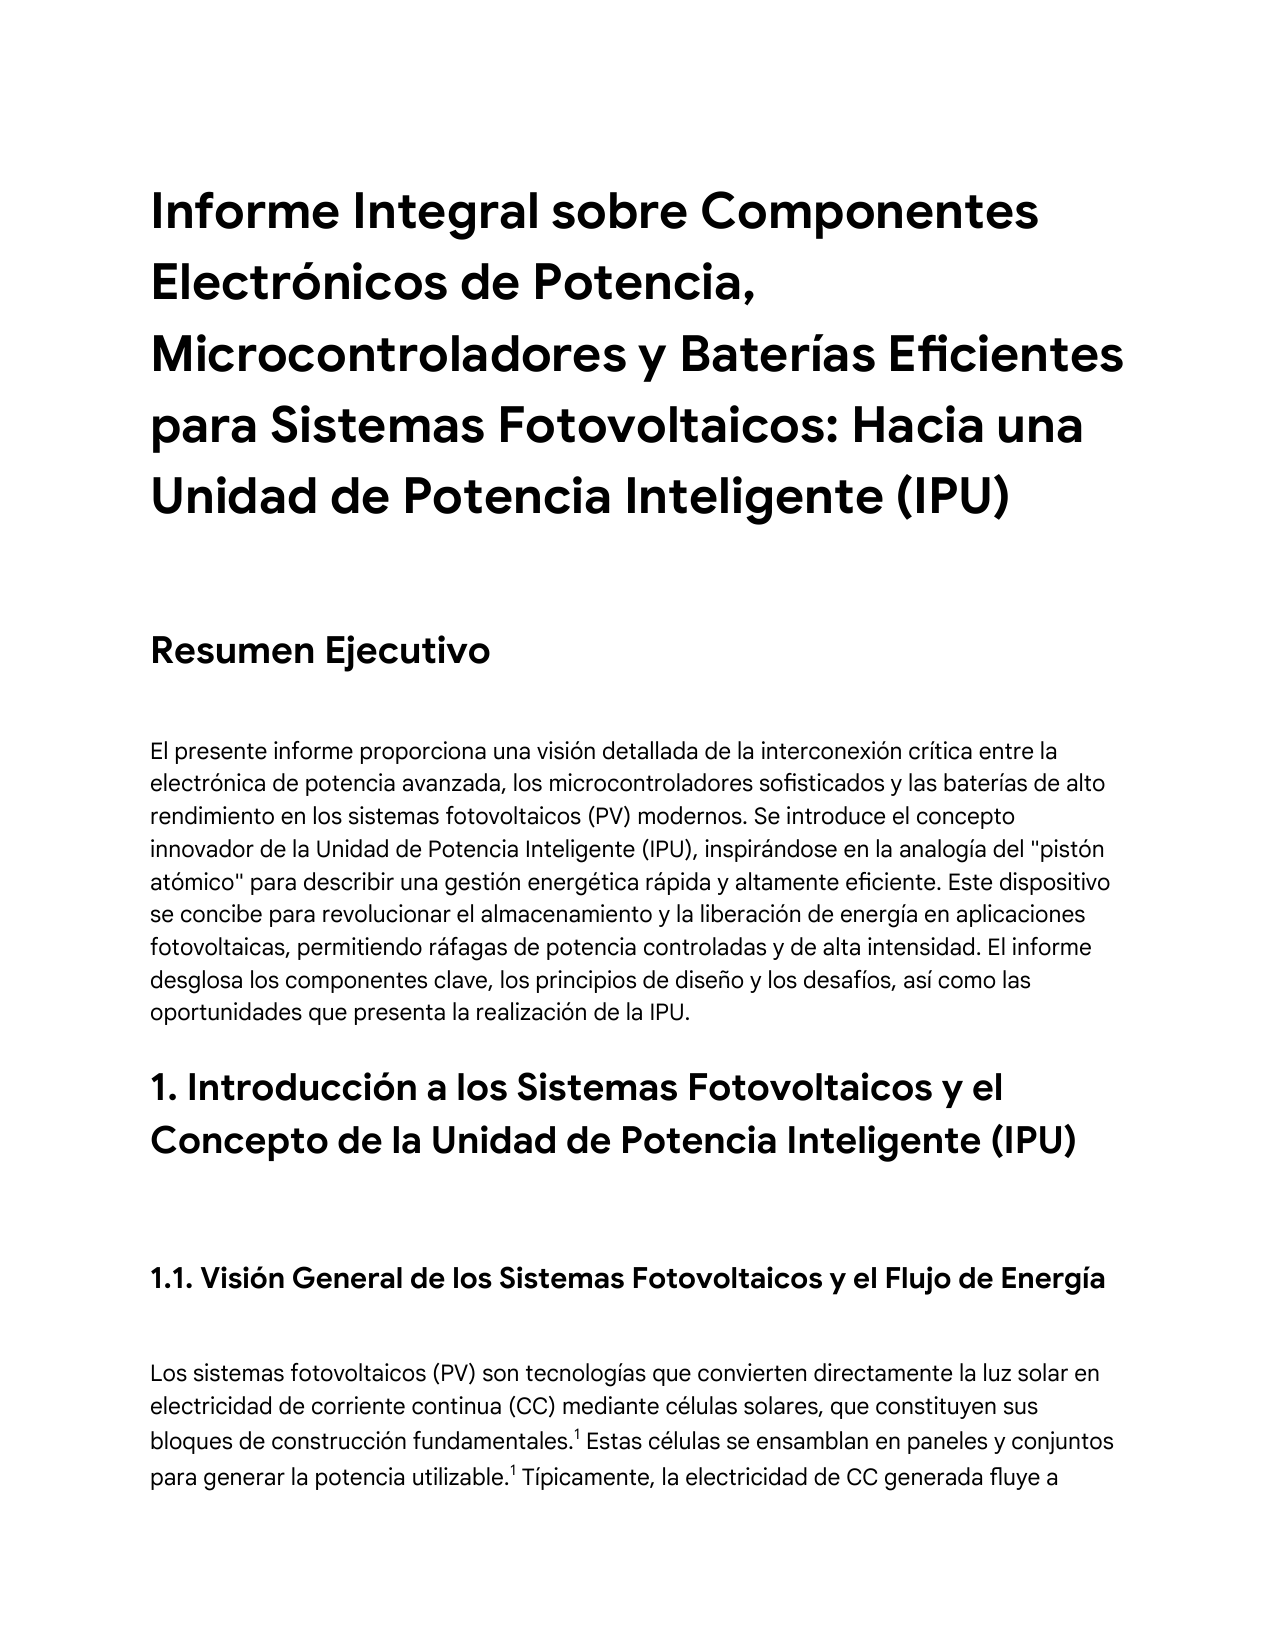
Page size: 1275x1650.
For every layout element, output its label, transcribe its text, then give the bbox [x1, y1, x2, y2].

subtitle Resumen Ejecutivo [150, 627, 1125, 674]
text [150, 1359, 1125, 1492]
subtitle 1. Introducción a los Sistemas Fotovoltaicos y el Concepto de la Unidad de Potencia Inteligente (IPU) [150, 1064, 1125, 1164]
text El presente informe proporciona una visión detallada de la interconexión crítica entre la electrónica de potencia avanzada, los microcontroladores sofisticados y las baterías de alto rendimiento en los sistemas fotovoltaicos (PV) modernos. Se introduce el concepto innovador de la Unidad de Potencia Inteligente (IPU), inspirándose en la analogía del "pistón atómico" para describir una gestión energética rápida y altamente eficiente. Este dispositivo se concibe para revolucionar el almacenamiento y la liberación de energía en aplicaciones fotovoltaicas, permitiendo ráfagas de potencia controladas y de alta intensidad. El informe desglosa los componentes clave, los principios de diseño y los desafíos, así como las oportunidades que presenta la realización de la IPU. [150, 737, 1125, 1027]
subtitle 1.1. Visión General de los Sistemas Fotovoltaicos y el Flujo de Energía [150, 1260, 1125, 1296]
subtitle Informe Integral sobre Componentes Electrónicos de Potencia, Microcontroladores y Baterías Eficientes para Sistemas Fotovoltaicos: Hacia una Unidad de Potencia Inteligente (IPU) [150, 180, 1125, 528]
